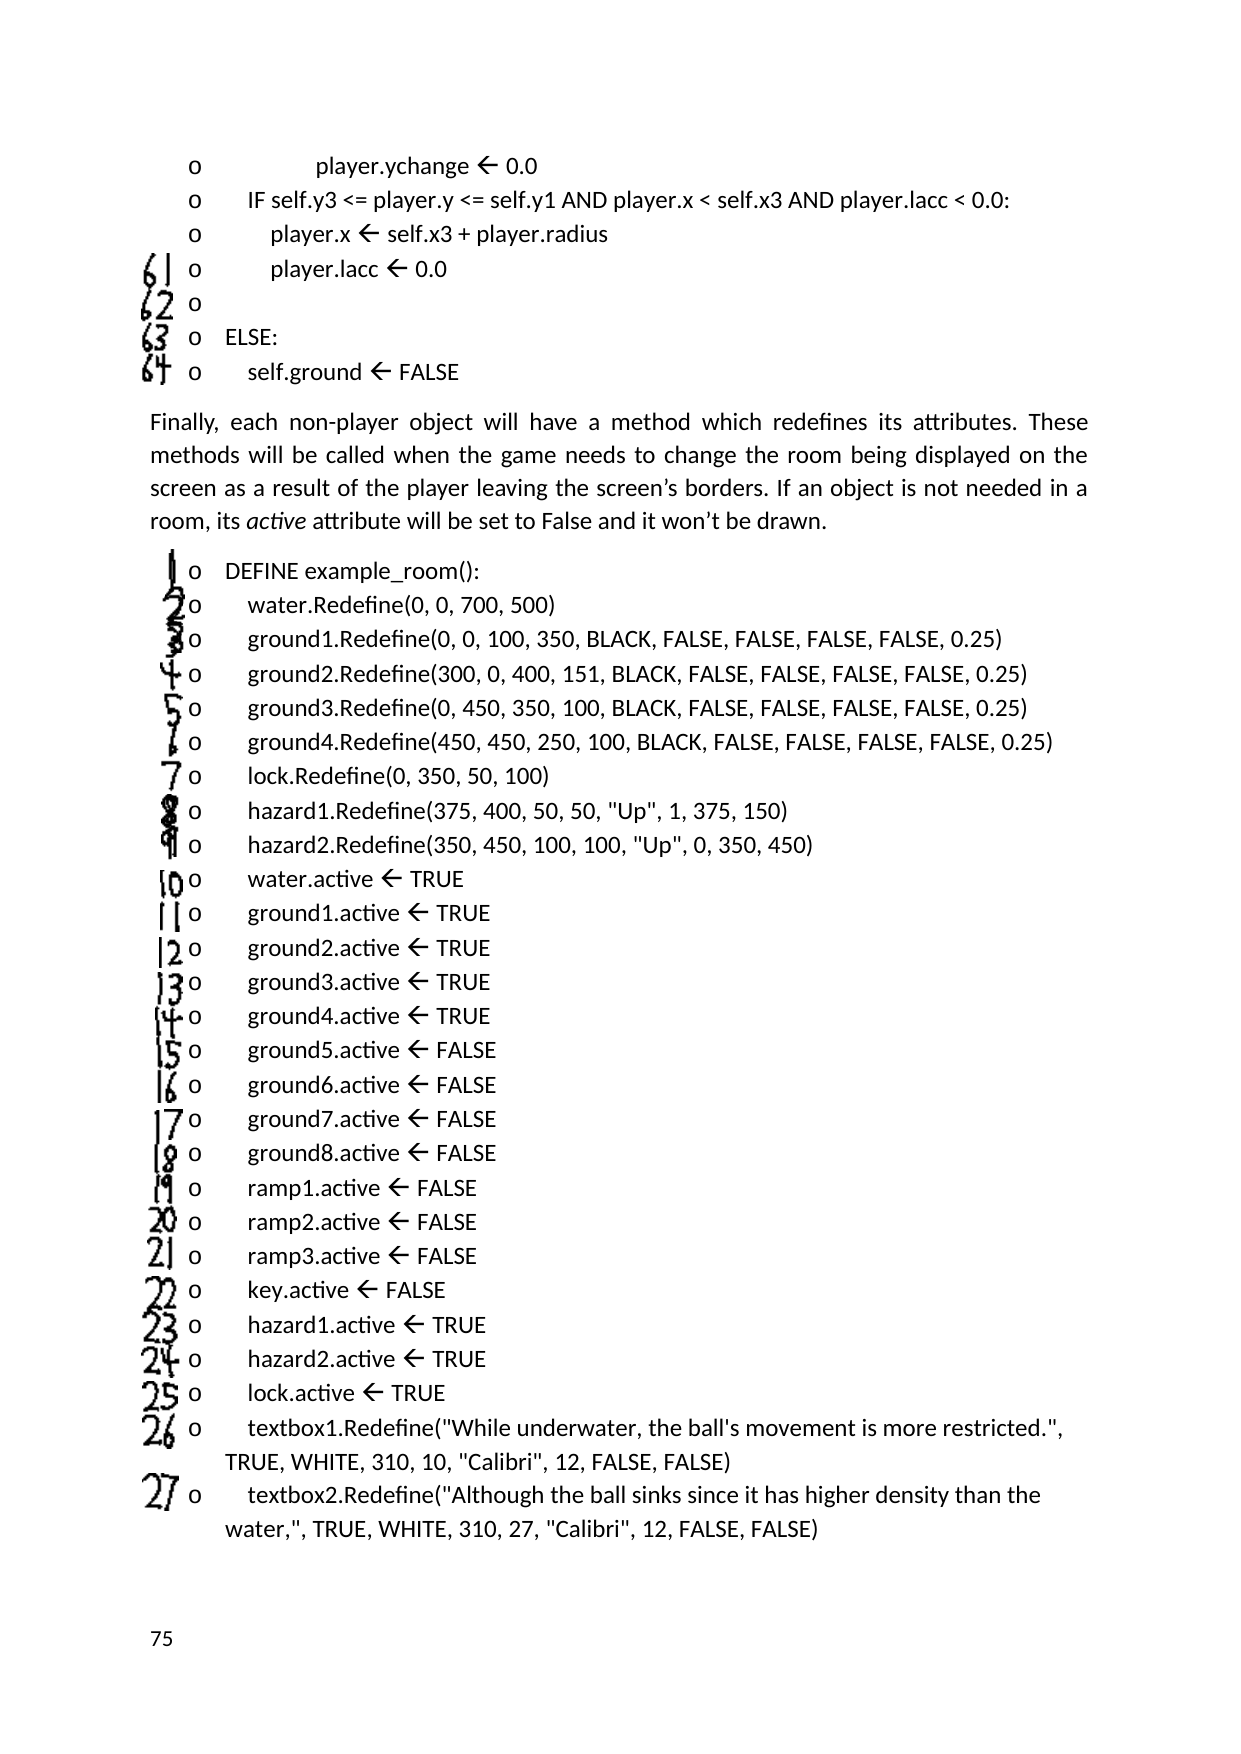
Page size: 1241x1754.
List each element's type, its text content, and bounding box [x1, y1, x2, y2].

list ground8.active FALSE [187, 1137, 1090, 1169]
list ground6.active FALSE [187, 1069, 1090, 1101]
list ramp2.active FALSE [187, 1206, 1090, 1238]
list ground1.active TRUE [187, 898, 1090, 929]
list player.lacc 0.0 [187, 253, 1090, 284]
picture [141, 1276, 181, 1378]
list lock.active TRUE [187, 1377, 1090, 1409]
list IF self.y3 <= player.y <= self.y1 AND player.x < self.x3 AND player.lacc < 0.0: [187, 184, 1090, 216]
list ELSE: [187, 321, 1090, 353]
list DEFINE example_room(): [187, 555, 1090, 587]
picture [160, 549, 185, 861]
picture [142, 1381, 178, 1449]
list key.active FALSE [187, 1274, 1090, 1306]
picture [159, 937, 183, 968]
list hazard2.active TRUE [187, 1343, 1090, 1375]
list ground4.Redefine(450, 450, 250, 100, BLACK, FALSE, FALSE, FALSE, FALSE, 0.25) [187, 726, 1090, 758]
list ground4.active TRUE [187, 1000, 1090, 1032]
picture [155, 972, 183, 1103]
list hazard1.active TRUE [187, 1309, 1090, 1341]
list ground3.active TRUE [187, 966, 1090, 998]
list textbox2.Redefine("Although the ball sinks since it has higher density than the water,", TRUE, WHITE, 310, 27, "Calibri", 12, FALSE, FALSE) [187, 1479, 1090, 1543]
list ramp1.active FALSE [187, 1172, 1090, 1203]
list ground5.active FALSE [187, 1035, 1090, 1066]
text Finally, each non-player object will have a method which redefines its attributes. These methods will be called when the game needs to change the room being displayed on the screen as a result of the player leaving the screen’s borders. If an object is not needed in a room, its active attribute will be set to False and it won’t be drawn. [150, 407, 1090, 536]
list player.x self.x3 + player.radius [187, 218, 1090, 250]
list lock.Redefine(0, 350, 50, 100) [187, 761, 1090, 792]
list self.ground FALSE [187, 356, 1090, 387]
list water.active TRUE [187, 863, 1090, 895]
picture [160, 870, 183, 932]
list water.Redefine(0, 0, 700, 500) [187, 589, 1090, 621]
list player.ychange 0.0 [187, 150, 1090, 182]
list ramp3.active FALSE [187, 1240, 1090, 1272]
list ground1.Redefine(0, 0, 100, 350, BLACK, FALSE, FALSE, FALSE, FALSE, 0.25) [187, 623, 1090, 655]
list ground3.Redefine(0, 450, 350, 100, BLACK, FALSE, FALSE, FALSE, FALSE, 0.25) [187, 692, 1090, 724]
list hazard1.Redefine(375, 400, 50, 50, "Up", 1, 375, 150) [187, 795, 1090, 827]
picture [147, 1109, 183, 1270]
list textbox1.Redefine("While underwater, the ball's movement is more restricted.", TRUE, WHITE, 310, 10, "Calibri", 12, FALSE, FALSE) [187, 1412, 1090, 1476]
list ground2.active TRUE [187, 932, 1090, 964]
list hazard2.Redefine(350, 450, 100, 100, "Up", 0, 350, 450) [187, 829, 1090, 861]
picture [141, 253, 173, 385]
list ground2.Redefine(300, 0, 400, 151, BLACK, FALSE, FALSE, FALSE, FALSE, 0.25) [187, 658, 1090, 689]
picture [142, 1473, 179, 1511]
list ground7.active FALSE [187, 1103, 1090, 1135]
